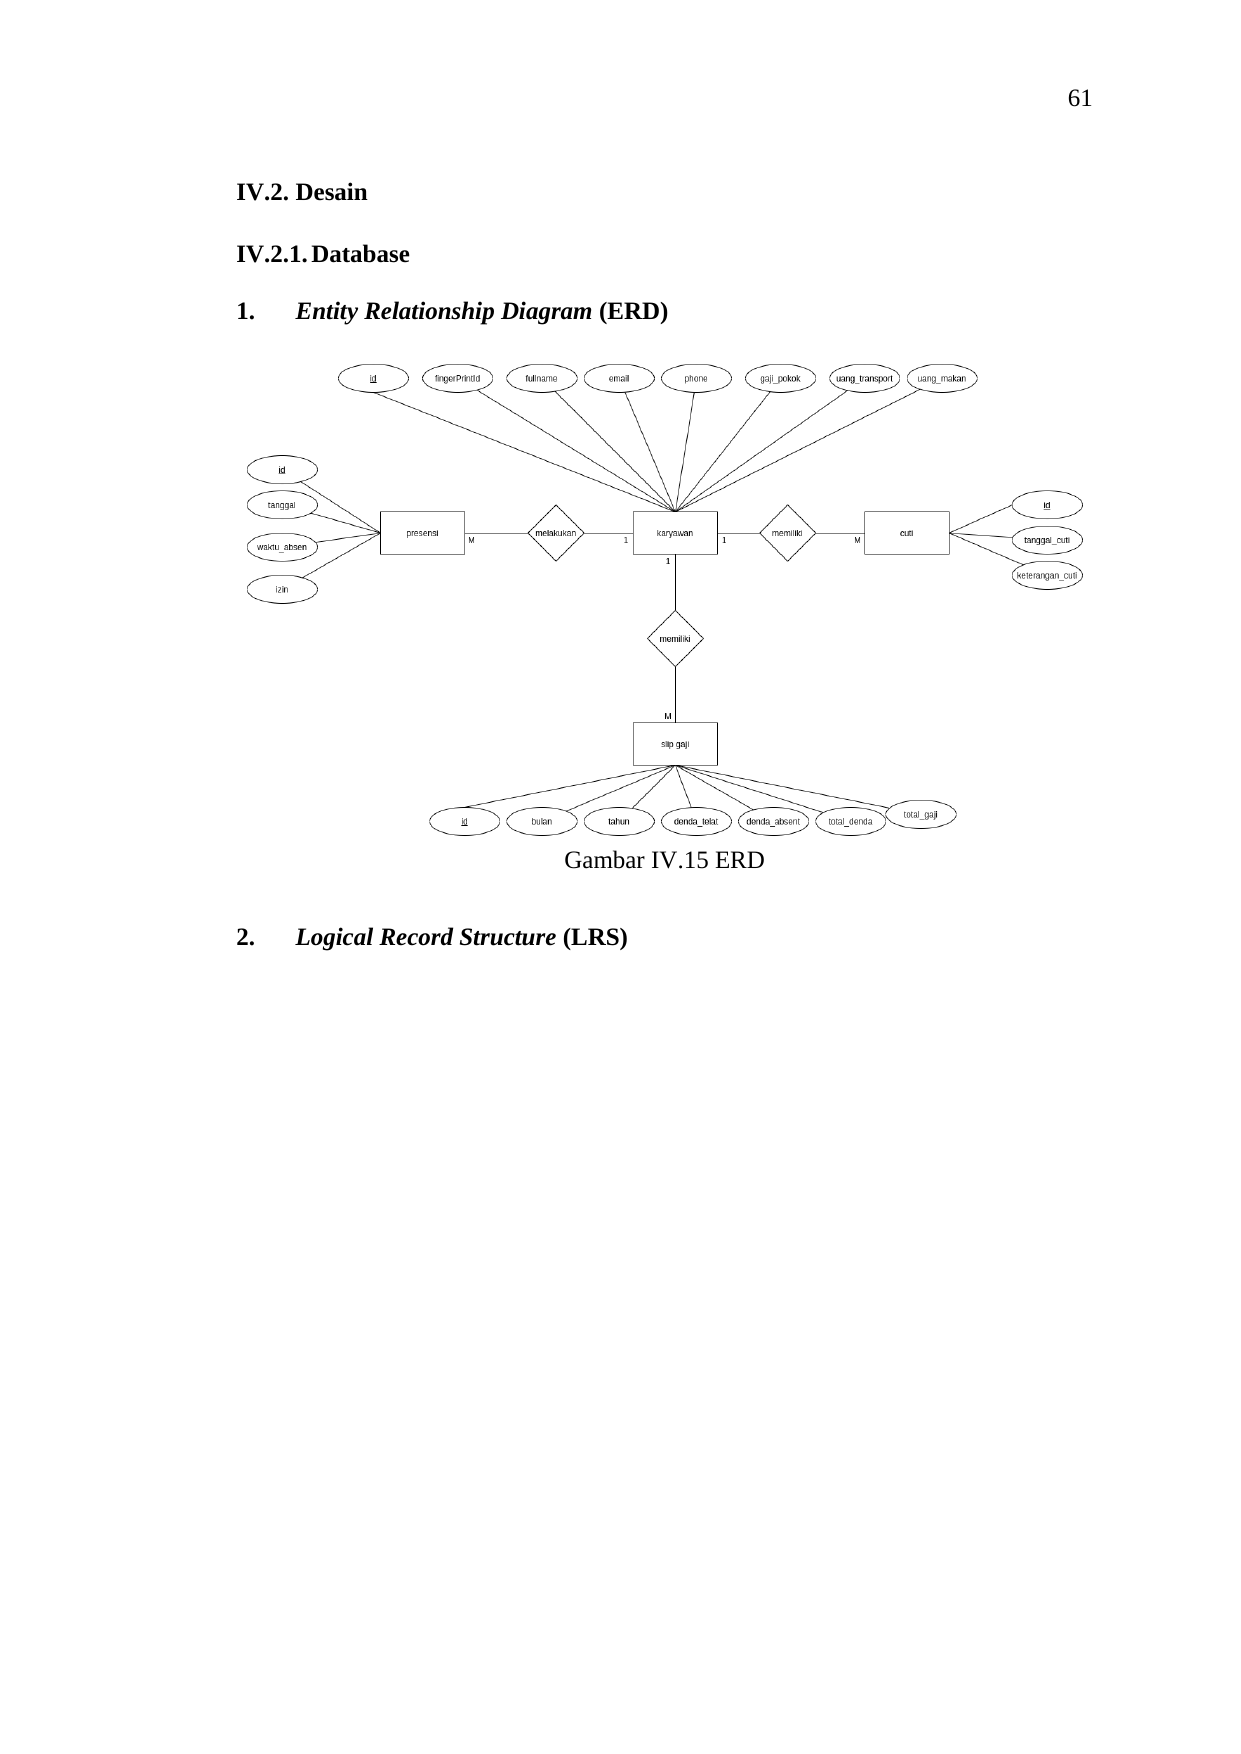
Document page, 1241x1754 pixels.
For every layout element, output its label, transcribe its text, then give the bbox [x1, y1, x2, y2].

subtitle Desain [236, 177, 1092, 206]
subtitle Database [236, 239, 1092, 268]
text Gambar . ERD [236, 846, 1092, 874]
list Logical Record Structure (LRS) [236, 922, 1092, 951]
picture [236, 353, 1093, 846]
list Entity Relationship Diagram (ERD) [236, 296, 1092, 325]
